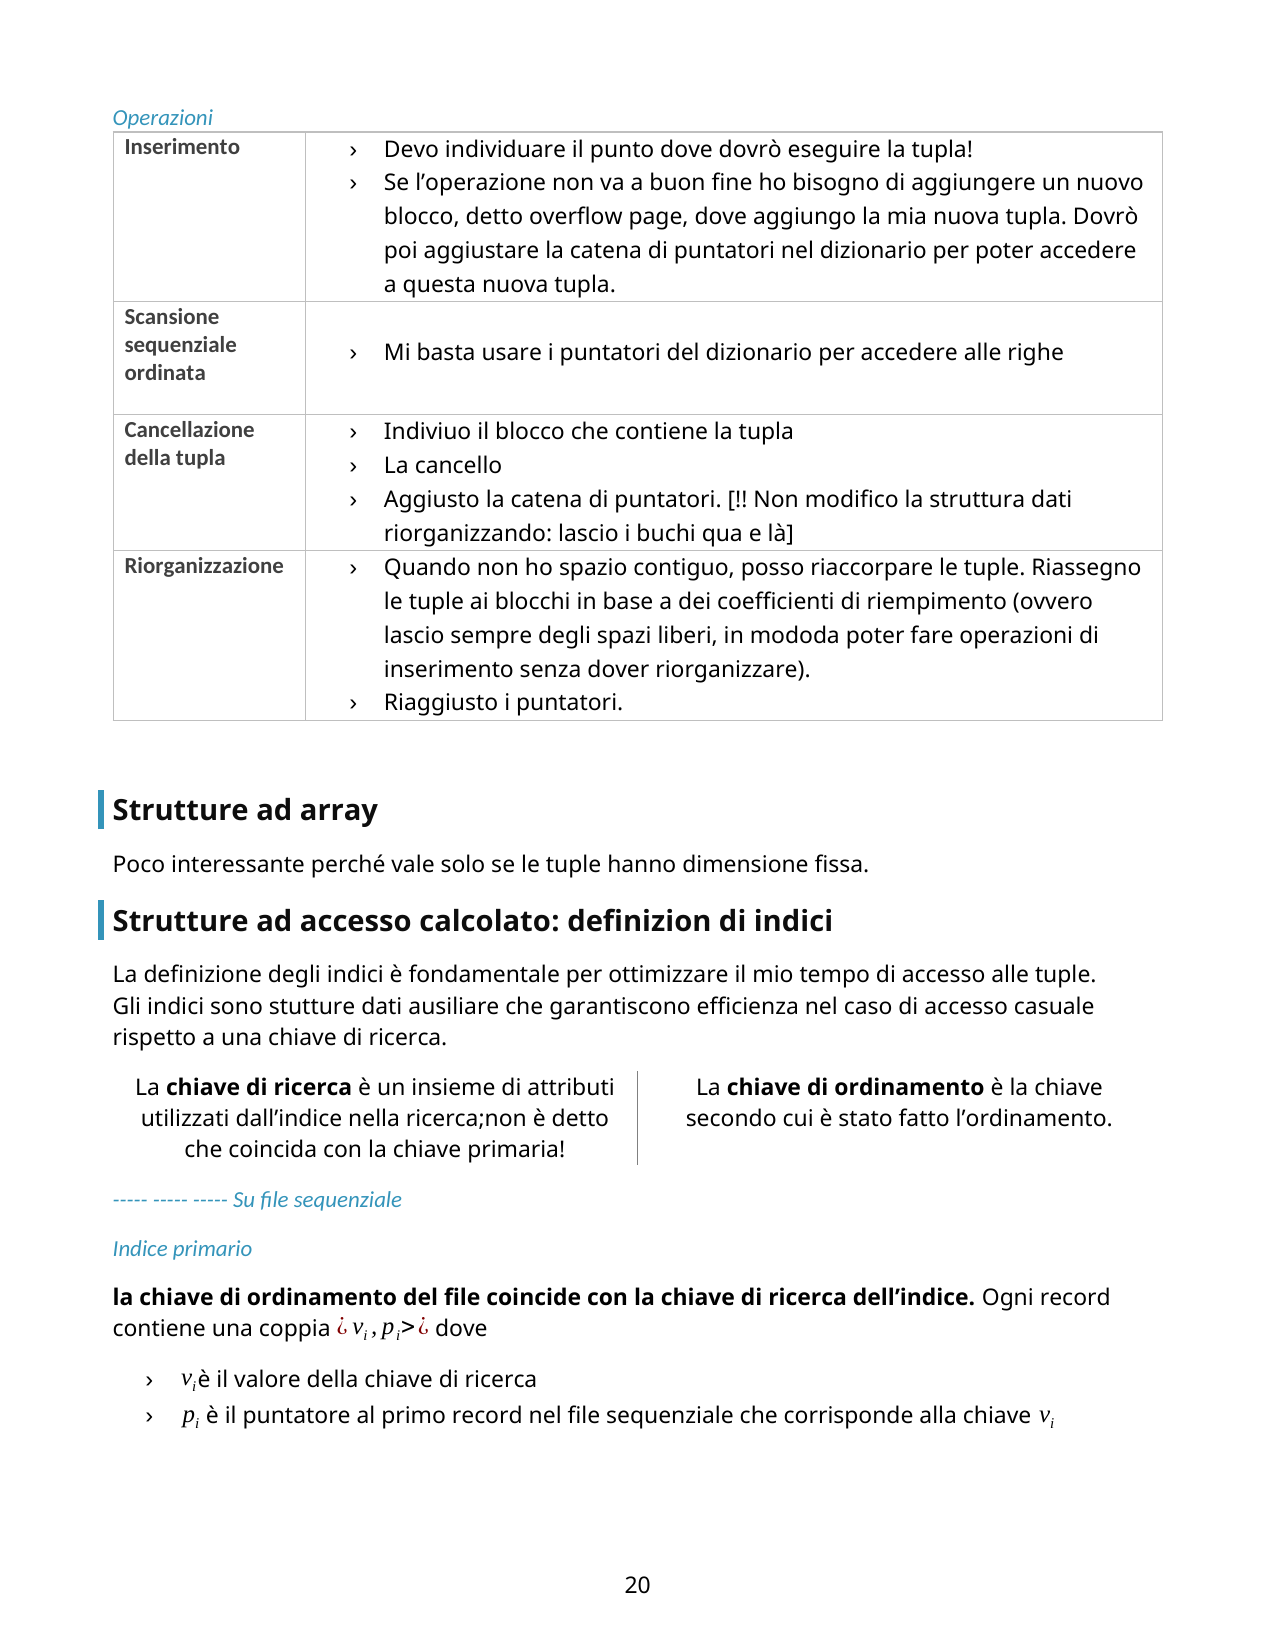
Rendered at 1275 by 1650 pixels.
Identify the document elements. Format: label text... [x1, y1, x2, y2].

table_header La chiave di ricerca è un insieme di attributi utilizzati dall’indice nella ricerca;non è detto che coincida con la chiave primaria! [113, 1071, 637, 1165]
table_cell Quando non ho spazio contiguo, posso riaccorpare le tuple. Riassegno le tuple ai blocchi in base a dei coefficienti di riempimento (ovvero lascio sempre degli spazi liberi, in mododa poter fare operazioni di inserimento senza dover riorganizzare). Riaggiusto i puntatori. [306, 551, 1162, 720]
list è il valore della chiave di ricerca [142, 1362, 1162, 1397]
text La definizione degli indici è fondamentale per ottimizzare il mio tempo di accesso alle tuple. Gli indici sono stutture dati ausiliare che garantiscono efficienza nel caso di accesso casuale rispetto a una chiave di ricerca. [112, 958, 1162, 1052]
subtitle Strutture ad accesso calcolato: definizion di indici [104, 900, 1162, 940]
subtitle Strutture ad array [98, 789, 1162, 829]
list è il puntatore al primo record nel file sequenziale che corrisponde alla chiave [142, 1399, 1162, 1433]
table_header La chiave di ordinamento è la chiave secondo cui è stato fatto l’ordinamento. [638, 1071, 1161, 1165]
table_cell Scansione sequenziale ordinata [114, 302, 305, 414]
subtitle ----- ----- ----- Su file sequenziale [112, 1186, 1162, 1213]
table_cell Riorganizzazione [114, 551, 305, 720]
text la chiave di ordinamento del file coincide con la chiave di ricerca dell’indice. Ogni record contiene una coppia dove [112, 1281, 1162, 1344]
table_header Devo individuare il punto dove dovrò eseguire la tupla! Se l’operazione non va a buon fine ho bisogno di aggiungere un nuovo blocco, detto overflow page, dove aggiungo la mia nuova tupla. Dovrò poi aggiustare la catena di puntatori nel dizionario per poter accedere a questa nuova tupla. [306, 133, 1162, 301]
table_cell Indiviuo il blocco che contiene la tupla La cancello Aggiusto la catena di puntatori. [!! Non modifico la struttura dati riorganizzando: lascio i buchi qua e là] [306, 415, 1162, 550]
table_cell Mi basta usare i puntatori del dizionario per accedere alle righe [306, 302, 1162, 414]
table_header Inserimento [114, 133, 305, 301]
table_cell Cancellazione della tupla [114, 415, 305, 550]
subtitle Operazioni [112, 103, 1162, 131]
subtitle Indice primario [112, 1234, 1162, 1262]
text Poco interessante perché vale solo se le tuple hanno dimensione fissa. [112, 848, 1162, 879]
